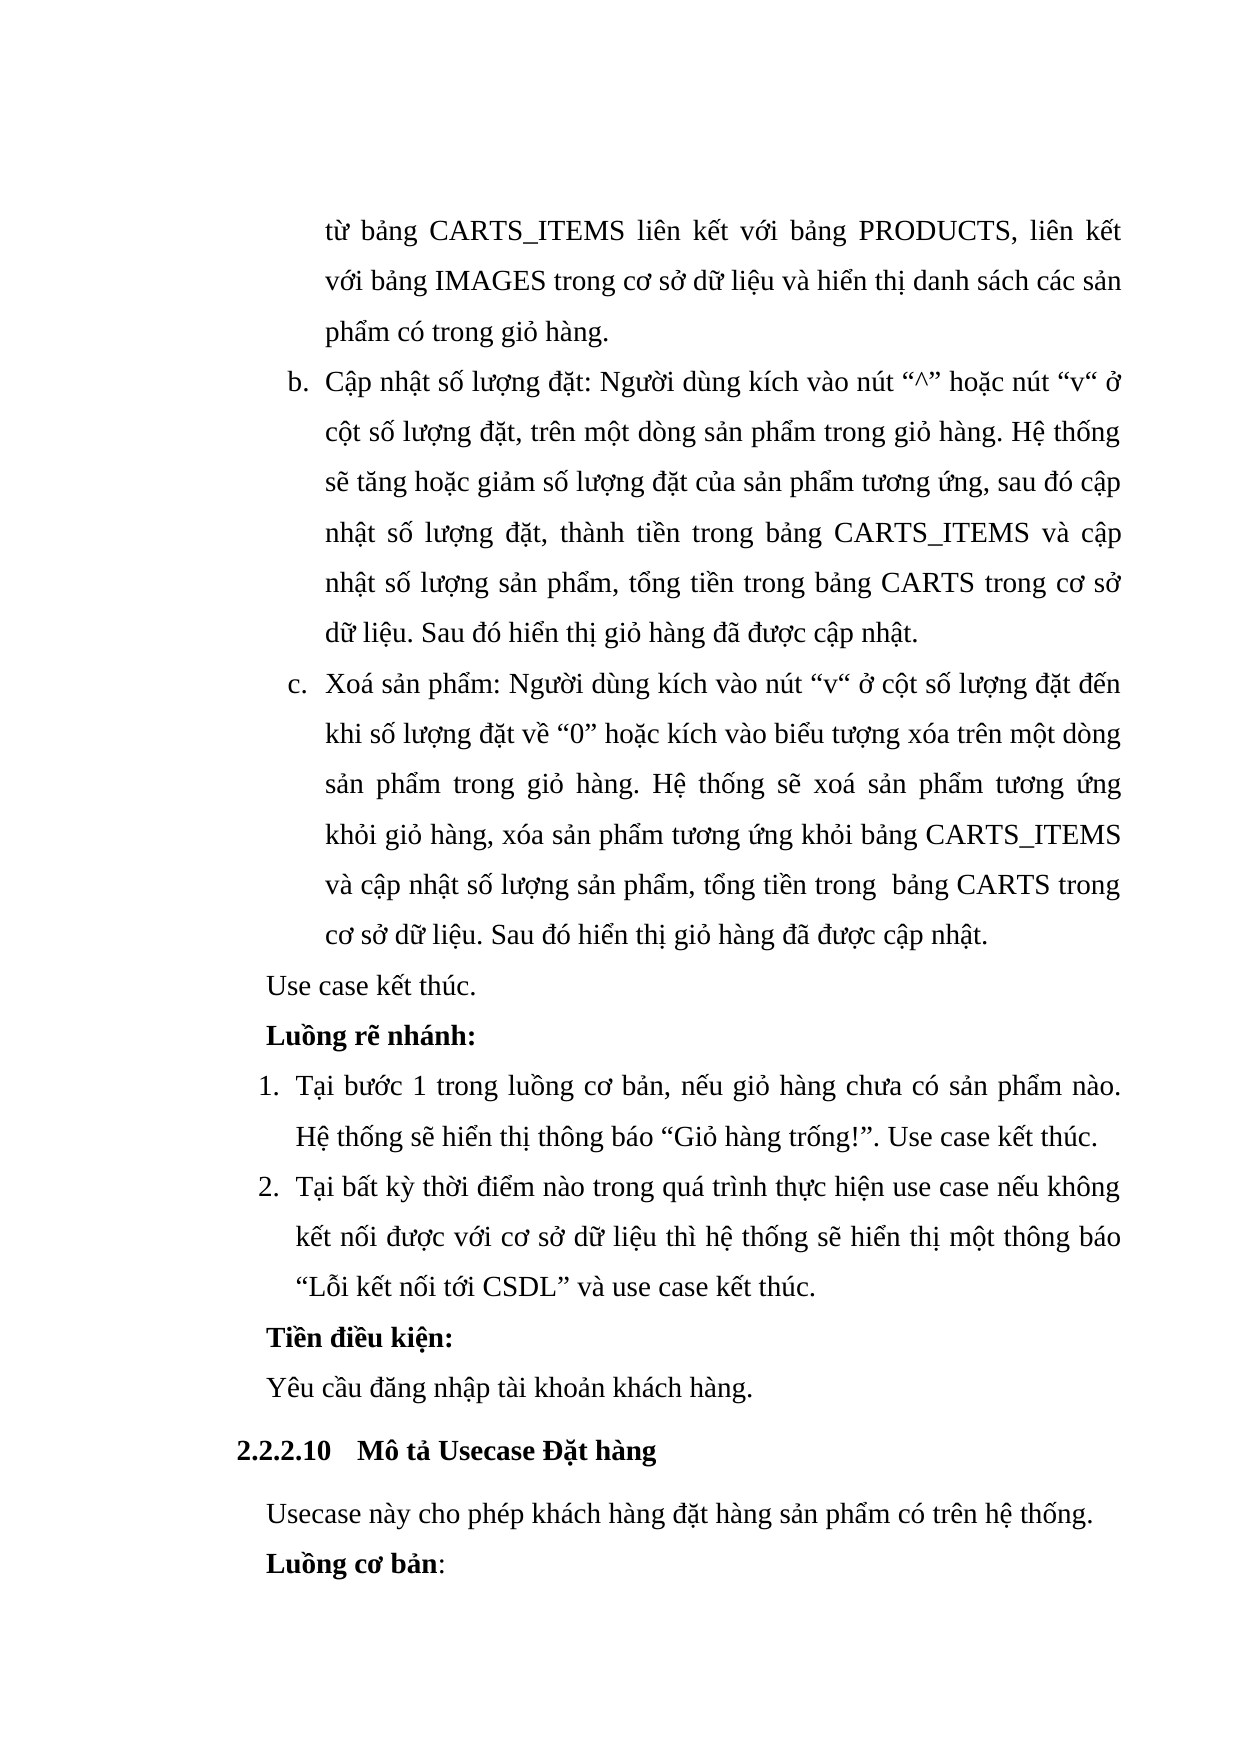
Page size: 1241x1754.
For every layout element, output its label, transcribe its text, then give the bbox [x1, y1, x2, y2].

text Usecase này cho phép khách hàng đặt hàng sản phẩm có trên hệ thống. [207, 1496, 1122, 1529]
list Tại bước 1 trong luồng cơ bản, nếu giỏ hàng chưa có sản phẩm nào. Hệ thống sẽ hiển thị thông báo “Giỏ hàng trống!”. Use case kết thúc. [258, 1068, 1122, 1152]
text Yêu cầu đăng nhập tài khoản khách hàng. [207, 1370, 1122, 1404]
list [287, 213, 1122, 347]
list Tại bất kỳ thời điểm nào trong quá trình thực hiện use case nếu không kết nối được với cơ sở dữ liệu thì hệ thống sẽ hiển thị một thông báo “Lỗi kết nối tới CSDL” và use case kết thúc. [258, 1169, 1122, 1303]
text Luồng cơ bản: [207, 1546, 1122, 1580]
text Use case kết thúc. [207, 968, 1122, 1001]
text Tiền điều kiện: [207, 1320, 1122, 1353]
list Xoá sản phẩm: Người dùng kích vào nút “v“ ở cột số lượng đặt đến khi số lượng đặt về “0” hoặc kích vào biểu tượng xóa trên một dòng sản phẩm trong giỏ hàng. Hệ thống sẽ xoá sản phẩm tương ứng khỏi giỏ hàng, xóa sản phẩm tương ứng khỏi bảng CARTS_ITEMS và cập nhật số lượng sản phẩm, tổng tiền trong bảng CARTS trong cơ sở dữ liệu. Sau đó hiển thị giỏ hàng đã được cập nhật. [287, 666, 1122, 951]
subtitle Mô tả Usecase Đặt hàng [236, 1433, 1122, 1467]
list Cập nhật số lượng đặt: Người dùng kích vào nút “^” hoặc nút “v“ ở cột số lượng đặt, trên một dòng sản phẩm trong giỏ hàng. Hệ thống sẽ tăng hoặc giảm số lượng đặt của sản phẩm tương ứng, sau đó cập nhật số lượng đặt, thành tiền trong bảng CARTS_ITEMS và cập nhật số lượng sản phẩm, tổng tiền trong bảng CARTS trong cơ sở dữ liệu. Sau đó hiển thị giỏ hàng đã được cập nhật. [287, 364, 1122, 649]
text Luồng rẽ nhánh: [207, 1018, 1122, 1052]
